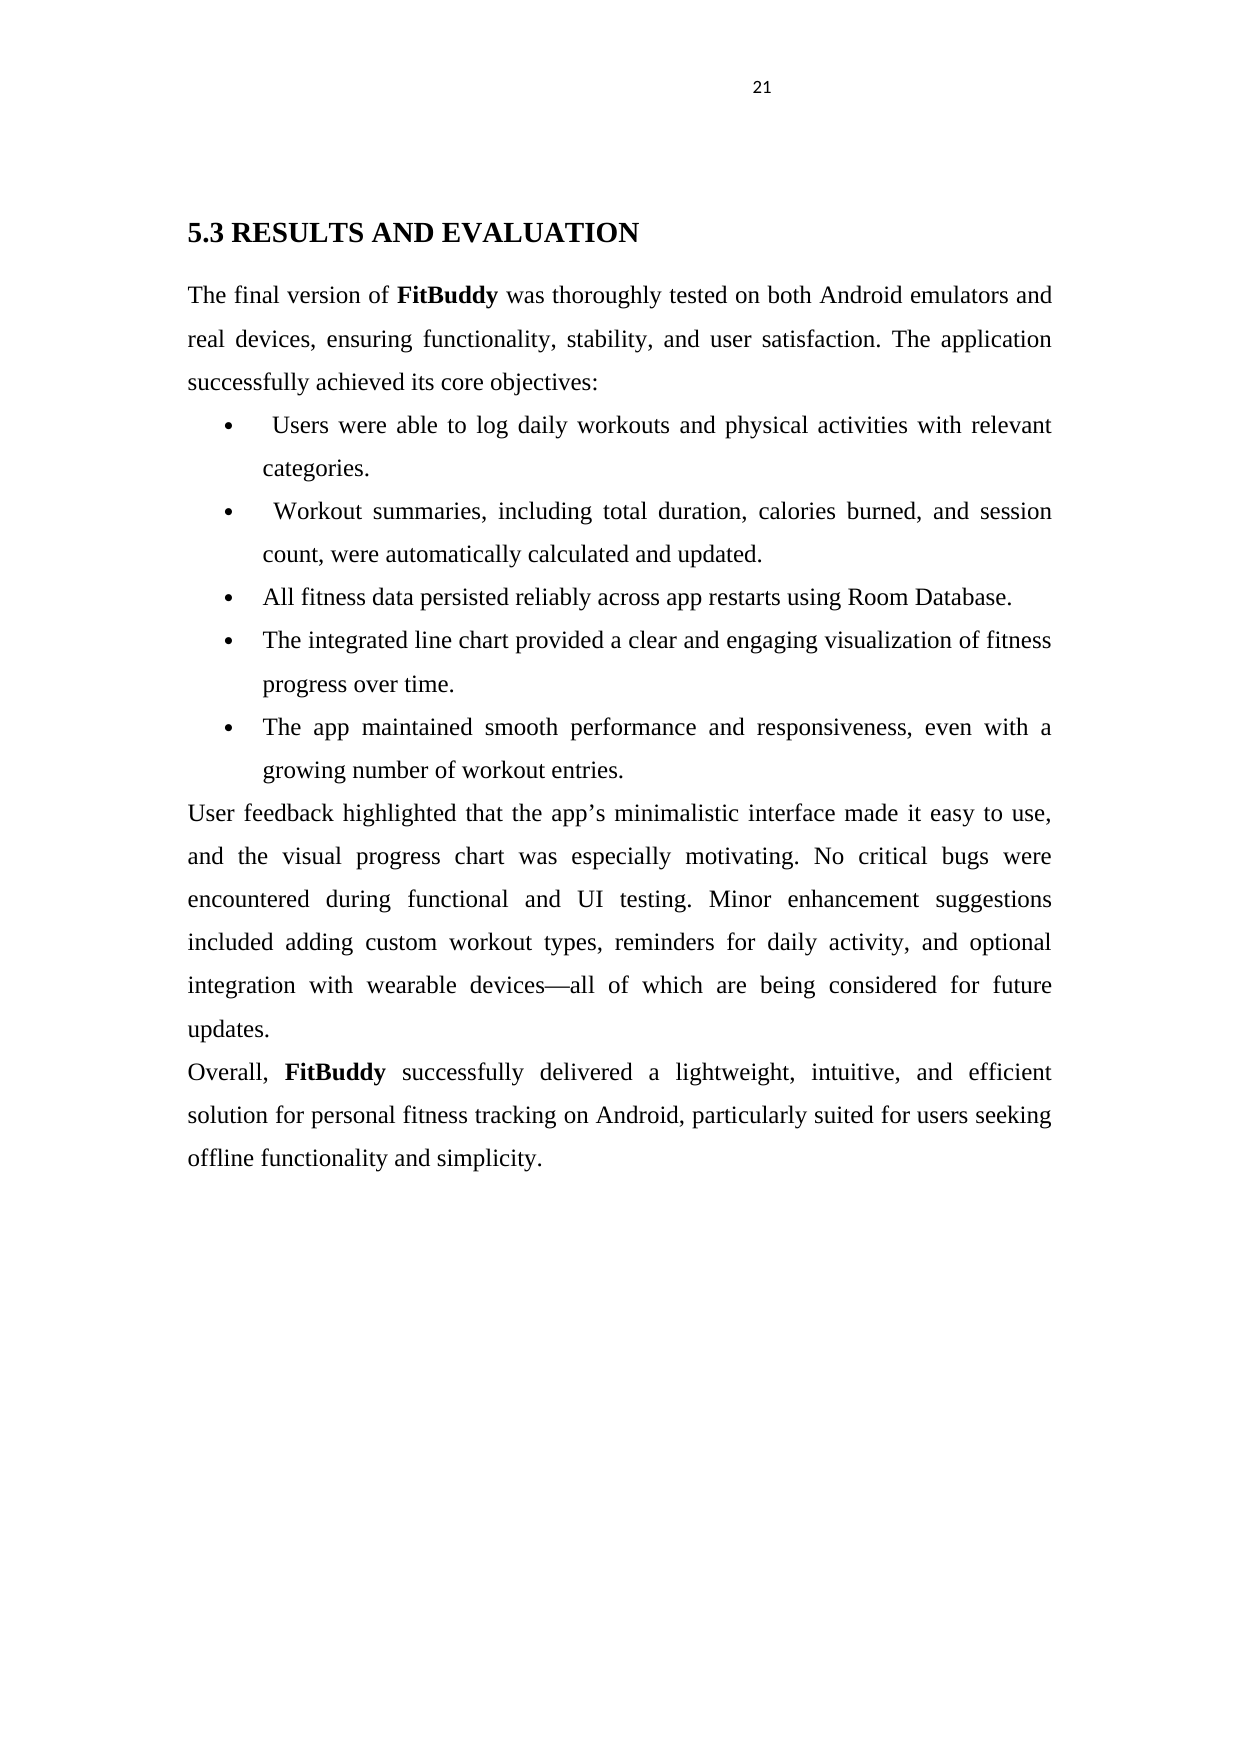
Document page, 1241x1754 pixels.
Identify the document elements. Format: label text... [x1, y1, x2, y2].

list Users were able to log daily workouts and physical activities with relevant categories. [225, 410, 1053, 482]
text The final version of FitBuddy was thoroughly tested on both Android emulators and real devices, ensuring functionality, stability, and user satisfaction. The application successfully achieved its core objectives: [187, 281, 1053, 396]
list All fitness data persisted reliably across app restarts using Room Database. [225, 582, 1053, 611]
text Overall, FitBuddy successfully delivered a lightweight, intuitive, and efficient solution for personal fitness tracking on Android, particularly suited for users seeking offline functionality and simplicity. [187, 1057, 1053, 1172]
text 5.3 RESULTS AND EVALUATION [187, 215, 1053, 249]
list Workout summaries, including total duration, calories burned, and session count, were automatically calculated and updated. [225, 496, 1053, 568]
list The app maintained smooth performance and responsiveness, even with a growing number of workout entries. [225, 712, 1053, 784]
list The integrated line chart provided a clear and engaging visualization of fitness progress over time. [225, 626, 1053, 697]
text User feedback highlighted that the app’s minimalistic interface made it easy to use, and the visual progress chart was especially motivating. No critical bugs were encountered during functional and UI testing. Minor enhancement suggestions included adding custom workout types, reminders for daily activity, and optional integration with wearable devices—all of which are being considered for future updates. [187, 798, 1053, 1042]
